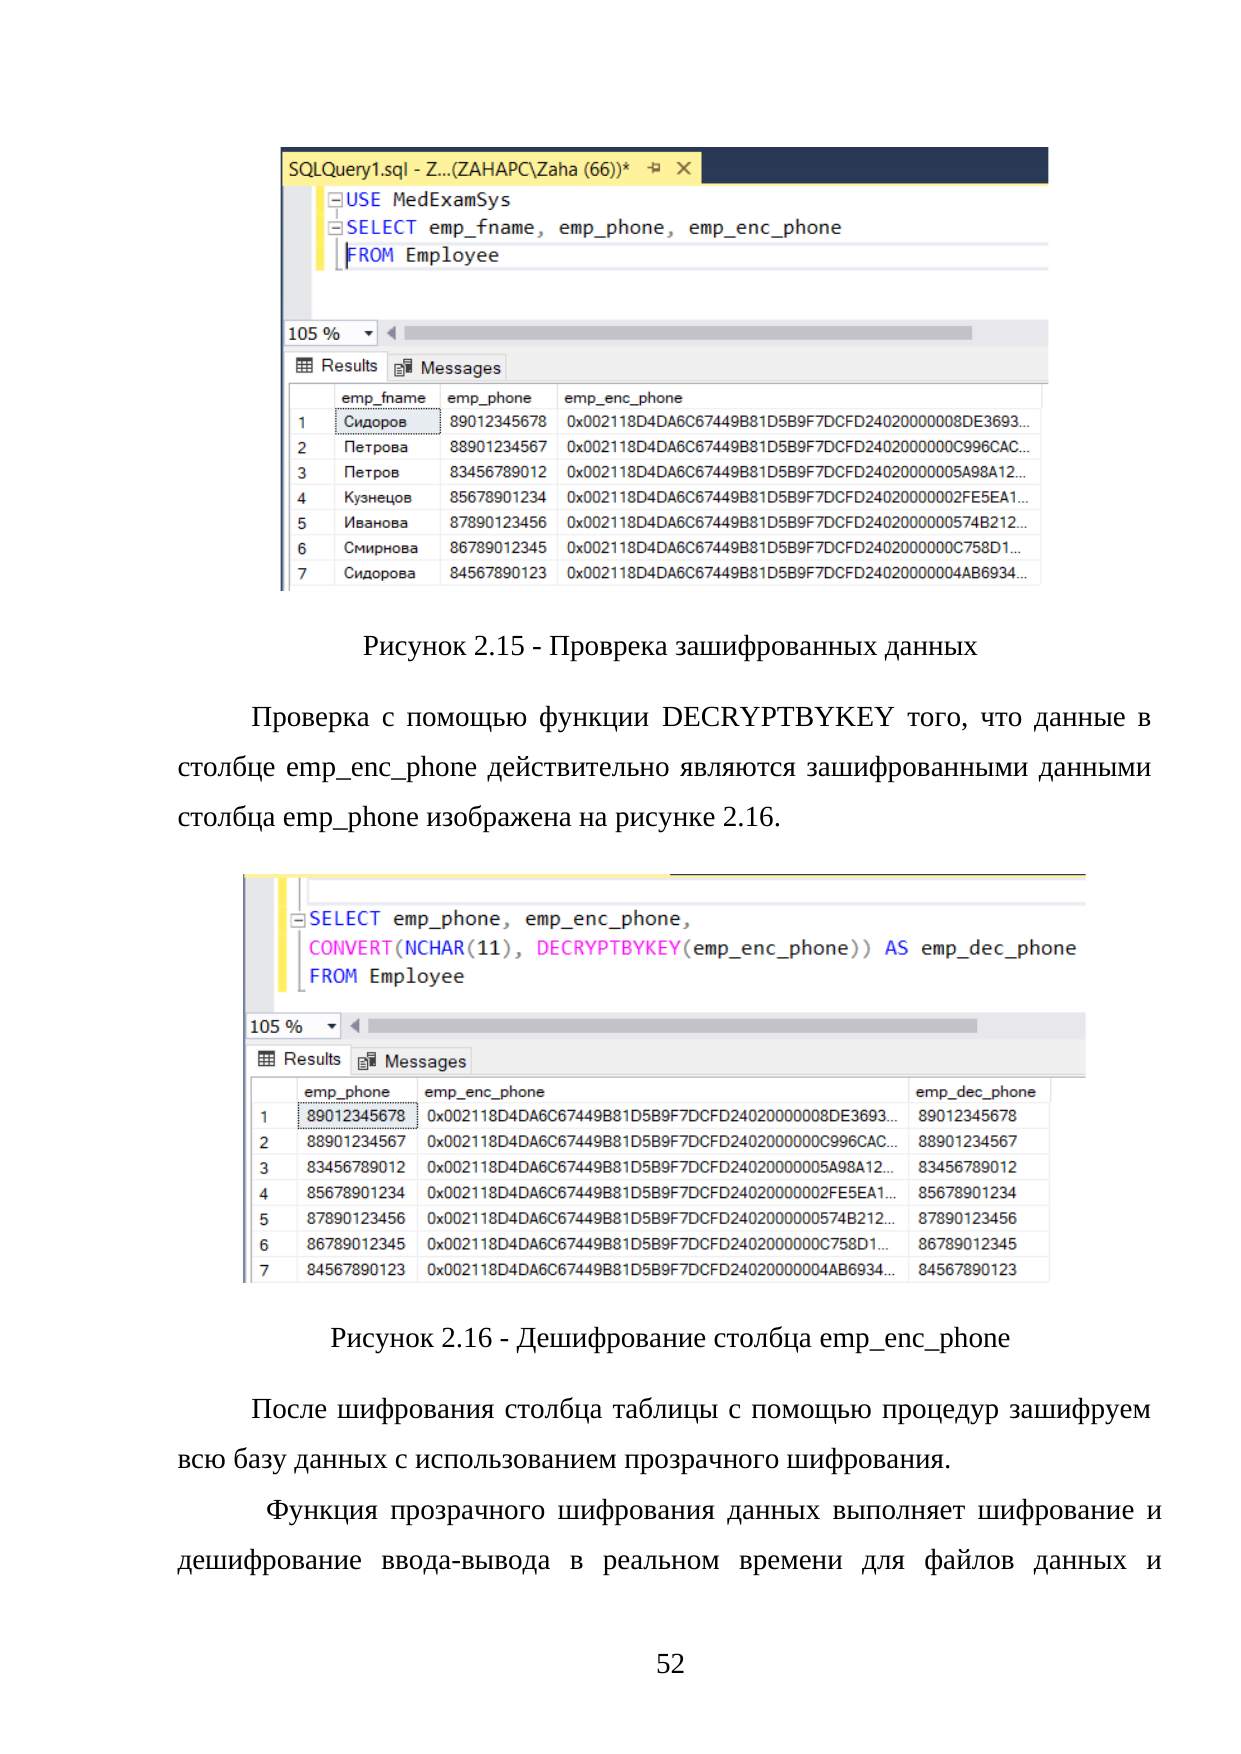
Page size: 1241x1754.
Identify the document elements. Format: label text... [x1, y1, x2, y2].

text После шифрования столбца таблицы с помощью процедур зашифруем всю базу данных с использованием прозрачного шифрования. [177, 1391, 1152, 1475]
text Проверка с помощью функции DECRYPTBYKEY того, что данные в столбце emp_enc_phone действительно являются зашифрованными данными столбца emp_phone изображена на рисунке 2.16. [177, 699, 1152, 833]
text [177, 1492, 1163, 1576]
picture [280, 147, 1049, 591]
text Рисунок 2.15 - Проврека зашифрованных данных [177, 628, 1163, 661]
text Рисунок 2.16 - Дешифрование столбца emp_enc_phone [177, 1320, 1163, 1354]
picture [243, 874, 1086, 1283]
